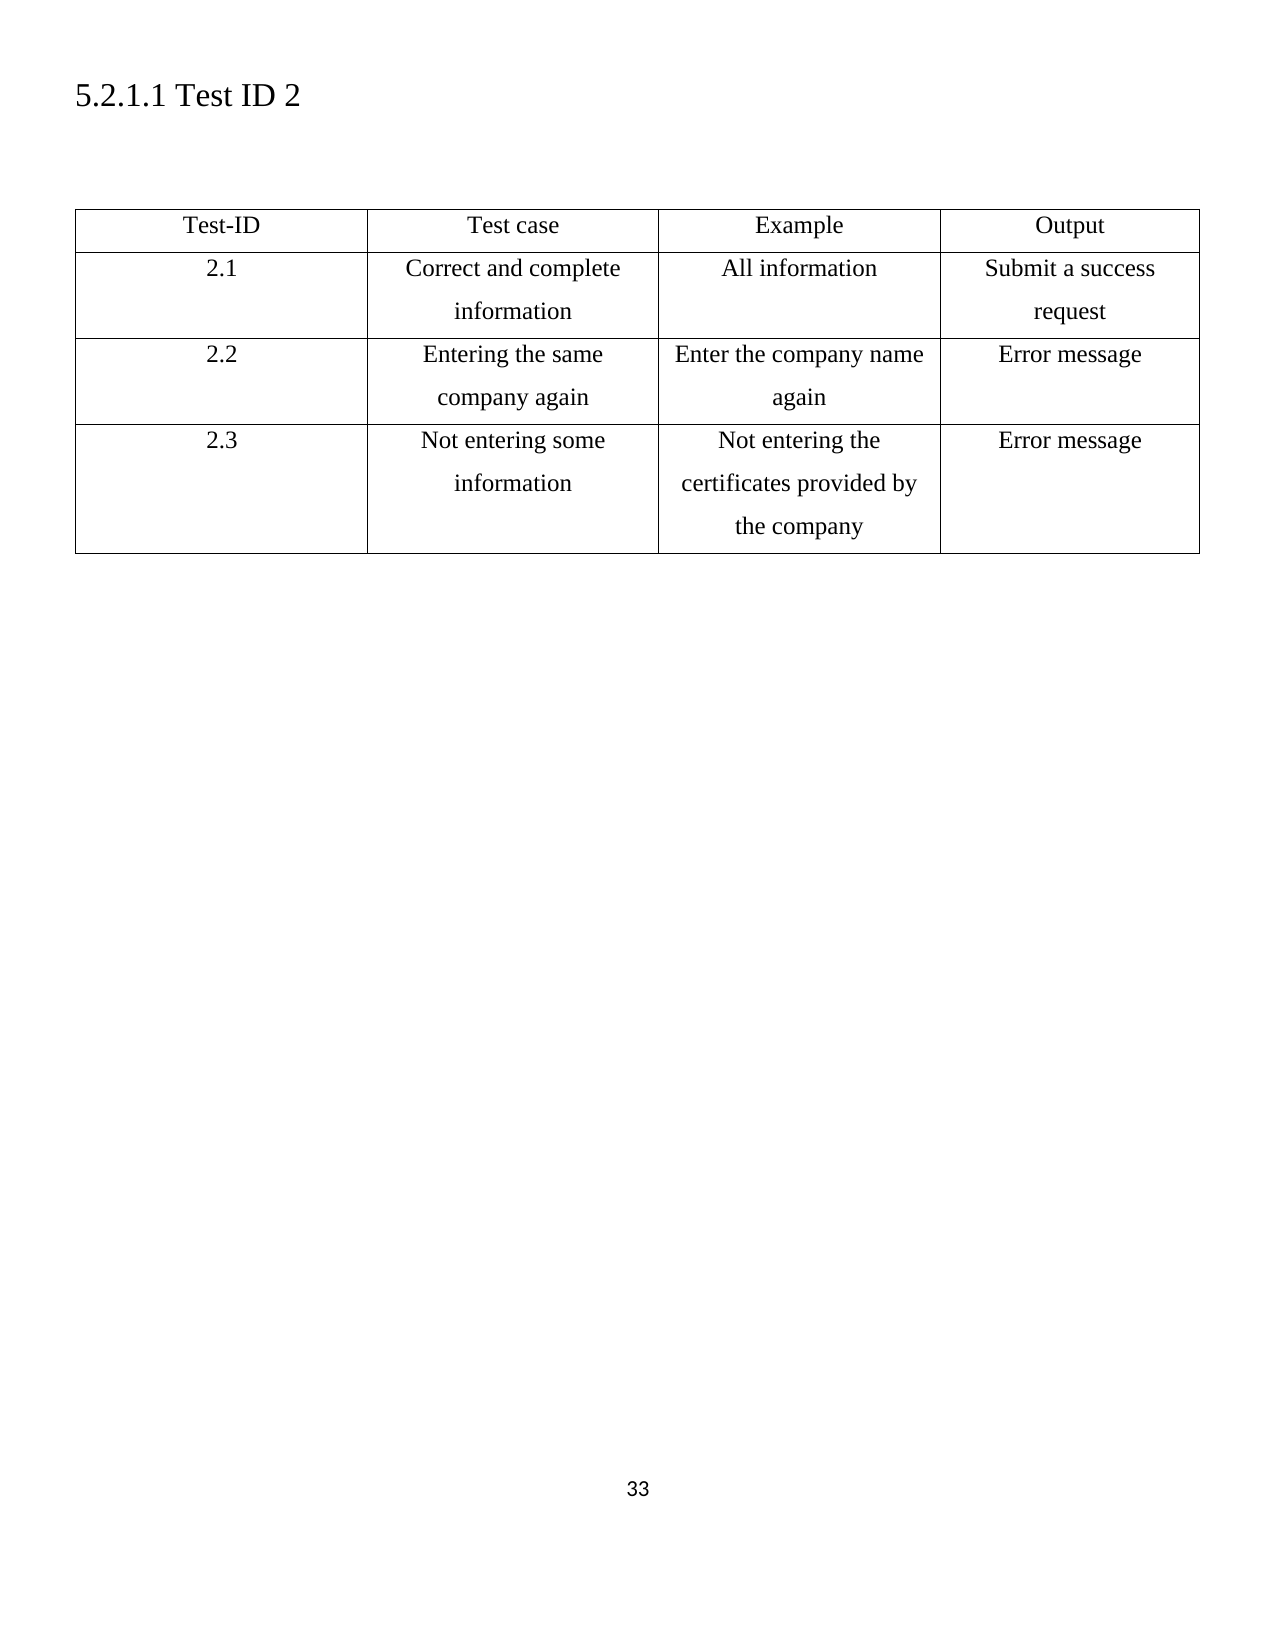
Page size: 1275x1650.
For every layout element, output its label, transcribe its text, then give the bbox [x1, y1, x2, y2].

table_cell Not entering some information [368, 425, 658, 553]
table_cell Correct and complete information [368, 253, 658, 338]
table_header Test-ID [76, 210, 367, 252]
table_cell 2.1 [76, 253, 367, 338]
table_cell All information [659, 253, 940, 338]
text 5.2.1.1 Test ID 2 [75, 75, 1200, 113]
table_cell Not entering the certificates provided by the company [659, 425, 940, 553]
table_cell Error message [941, 425, 1199, 553]
table_cell Entering the same company again [368, 339, 658, 424]
table_header Test case [368, 210, 658, 252]
table_cell Submit a success request [941, 253, 1199, 338]
table_cell 2.3 [76, 425, 367, 553]
table_cell 2.2 [76, 339, 367, 424]
table_cell Error message [941, 339, 1199, 424]
table_header Output [941, 210, 1199, 252]
table_cell Enter the company name again [659, 339, 940, 424]
table_header Example [659, 210, 940, 252]
